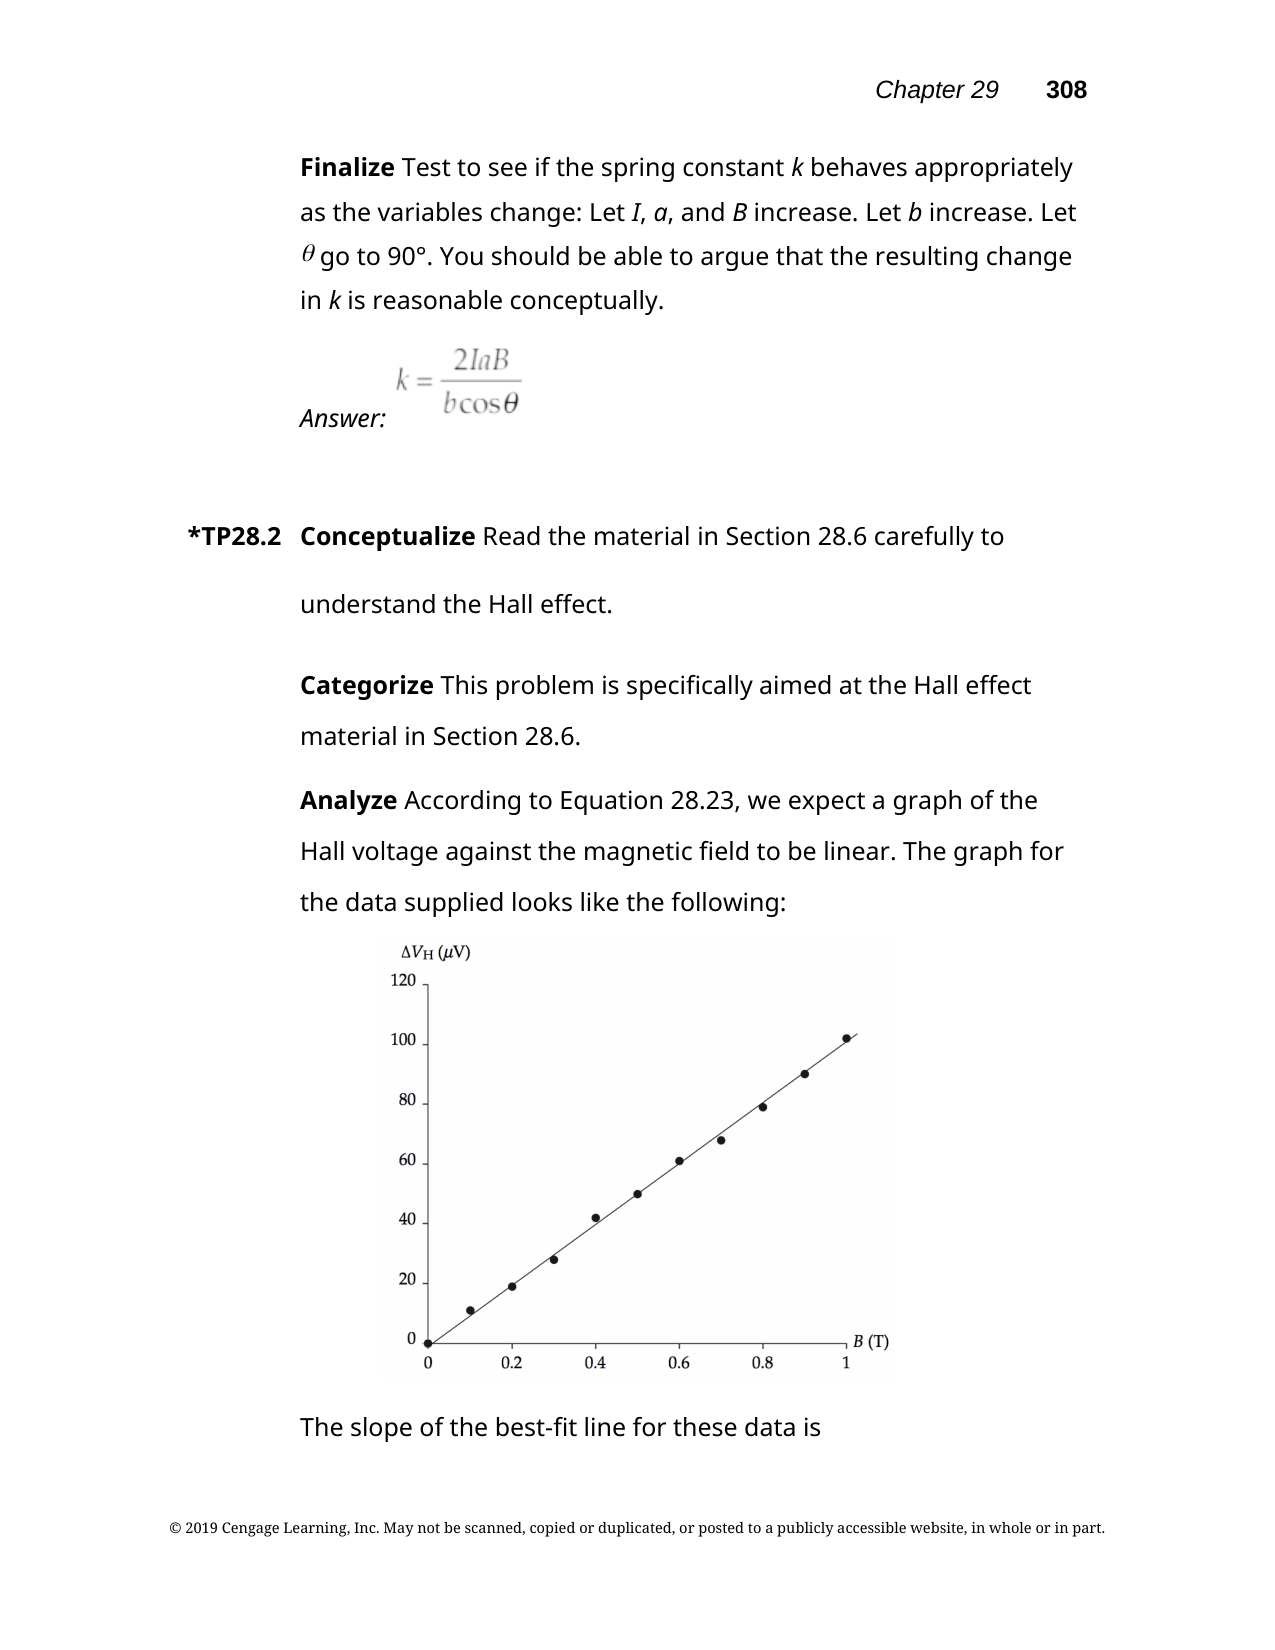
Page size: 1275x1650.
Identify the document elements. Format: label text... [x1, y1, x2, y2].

text The slope of the best-fit line for these data is [300, 1409, 1087, 1443]
text Categorize This problem is specifically aimed at the Hall effect material in Section 28.6. [300, 668, 1087, 753]
picture [379, 935, 896, 1380]
text Answer: [300, 339, 1087, 459]
text Finalize Test to see if the spring constant k behaves appropriately as the variables change: Let I, a, and B increase. Let b increase. Let  go to 90°. You should be able to argue that the resulting change in k is reasonable conceptually. [300, 150, 1087, 317]
text Analyze According to Equation 28.23, we expect a graph of the Hall voltage against the magnetic field to be linear. The graph for the data supplied looks like the following: [300, 782, 1087, 918]
text *TP28.2 Conceptualize Read the material in Section 28.6 carefully to understand the Hall effect. [187, 519, 1087, 621]
